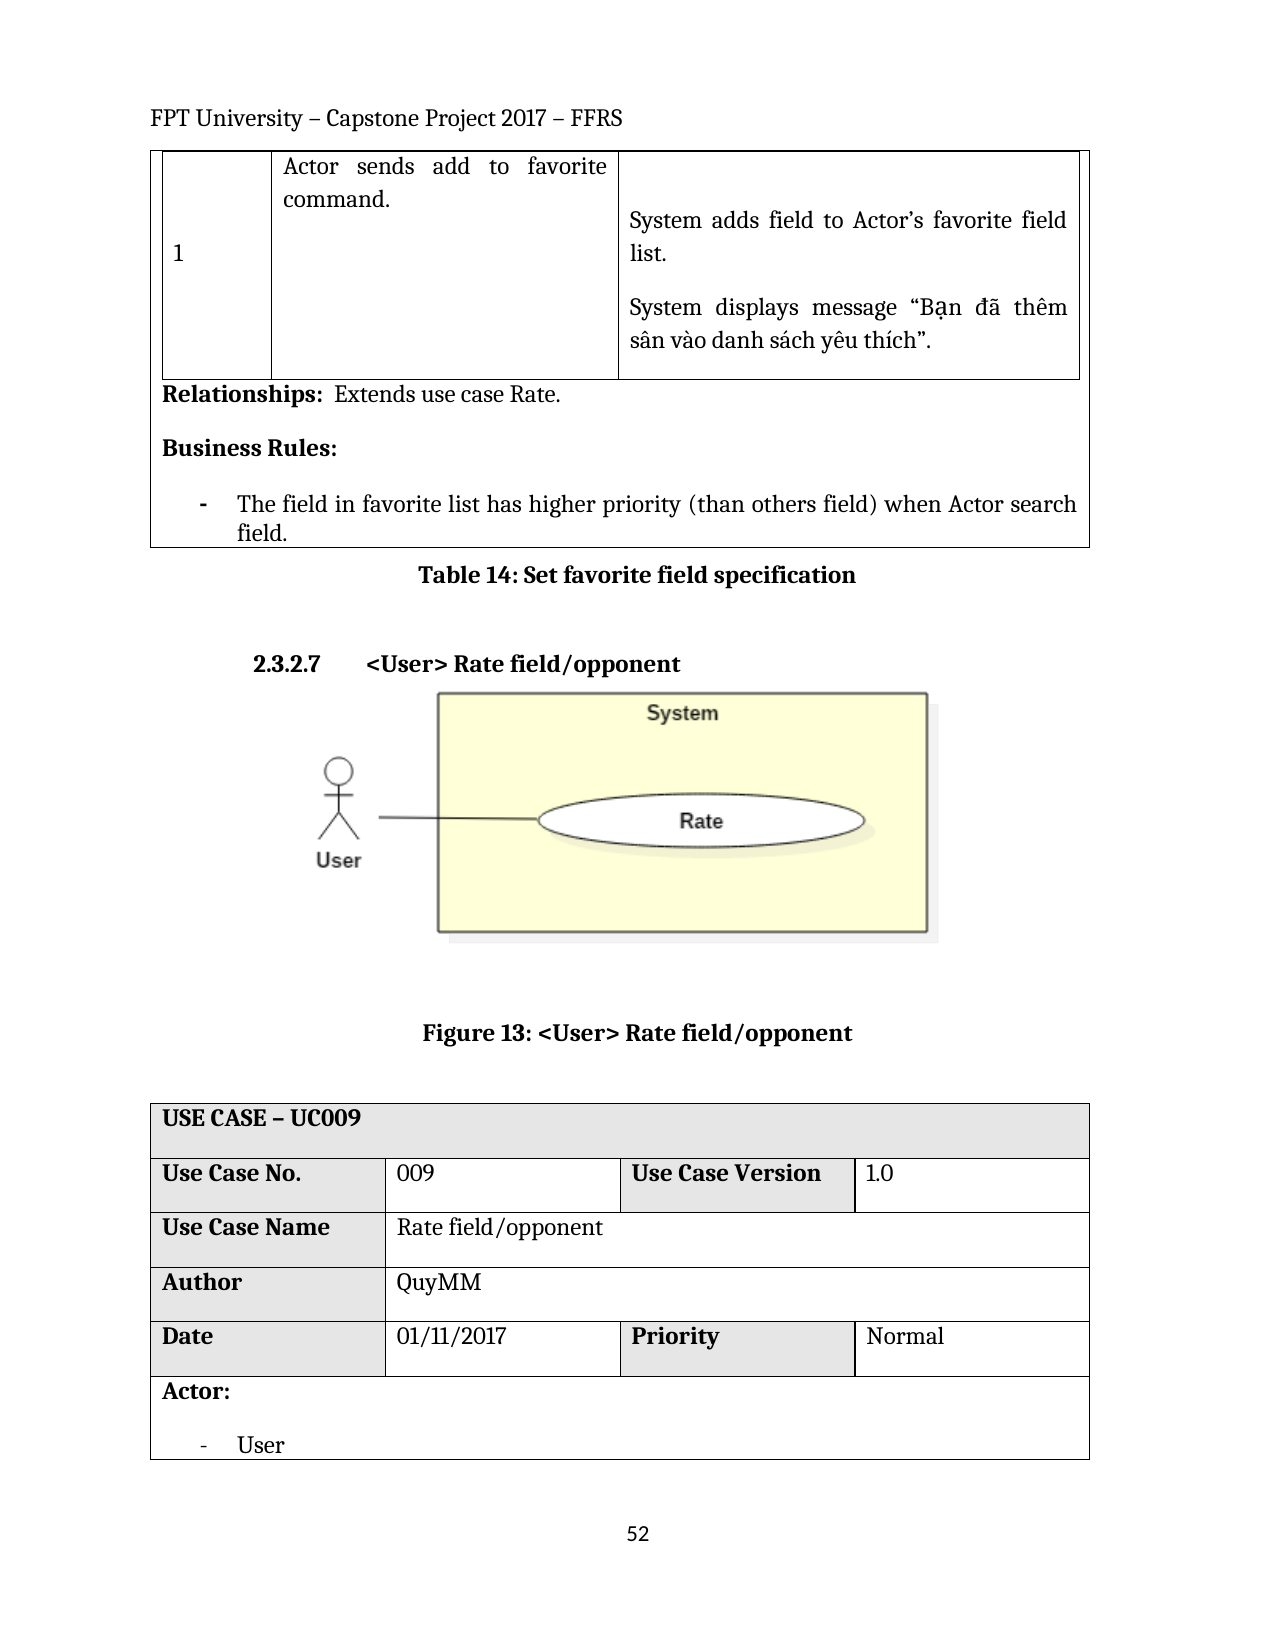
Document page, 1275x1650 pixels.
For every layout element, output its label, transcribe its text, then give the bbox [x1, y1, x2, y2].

table_cell QuyMM [386, 1268, 1089, 1321]
table_cell Use Case Name [151, 1213, 385, 1267]
table_cell Priority [621, 1322, 854, 1376]
table_cell Normal [856, 1322, 1089, 1376]
table_header USE CASE – UC009 [151, 1104, 1089, 1158]
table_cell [151, 151, 1089, 547]
list Table 14: Set favorite field specification [150, 561, 1125, 589]
table_cell Use Case Version [621, 1159, 854, 1212]
list <User> Rate field/opponent [253, 650, 1125, 678]
table_cell 009 [386, 1159, 620, 1212]
picture [286, 678, 989, 995]
table_cell Use Case No. [151, 1159, 385, 1212]
table_cell Rate field/opponent [386, 1213, 1089, 1267]
table_cell Author [151, 1268, 385, 1321]
table_cell 1.0 [856, 1159, 1089, 1212]
text Figure 13: <User> Rate field/opponent [150, 1019, 1125, 1048]
table_cell Date [151, 1322, 385, 1376]
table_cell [151, 1377, 1089, 1459]
table_cell 01/11/2017 [386, 1322, 620, 1376]
